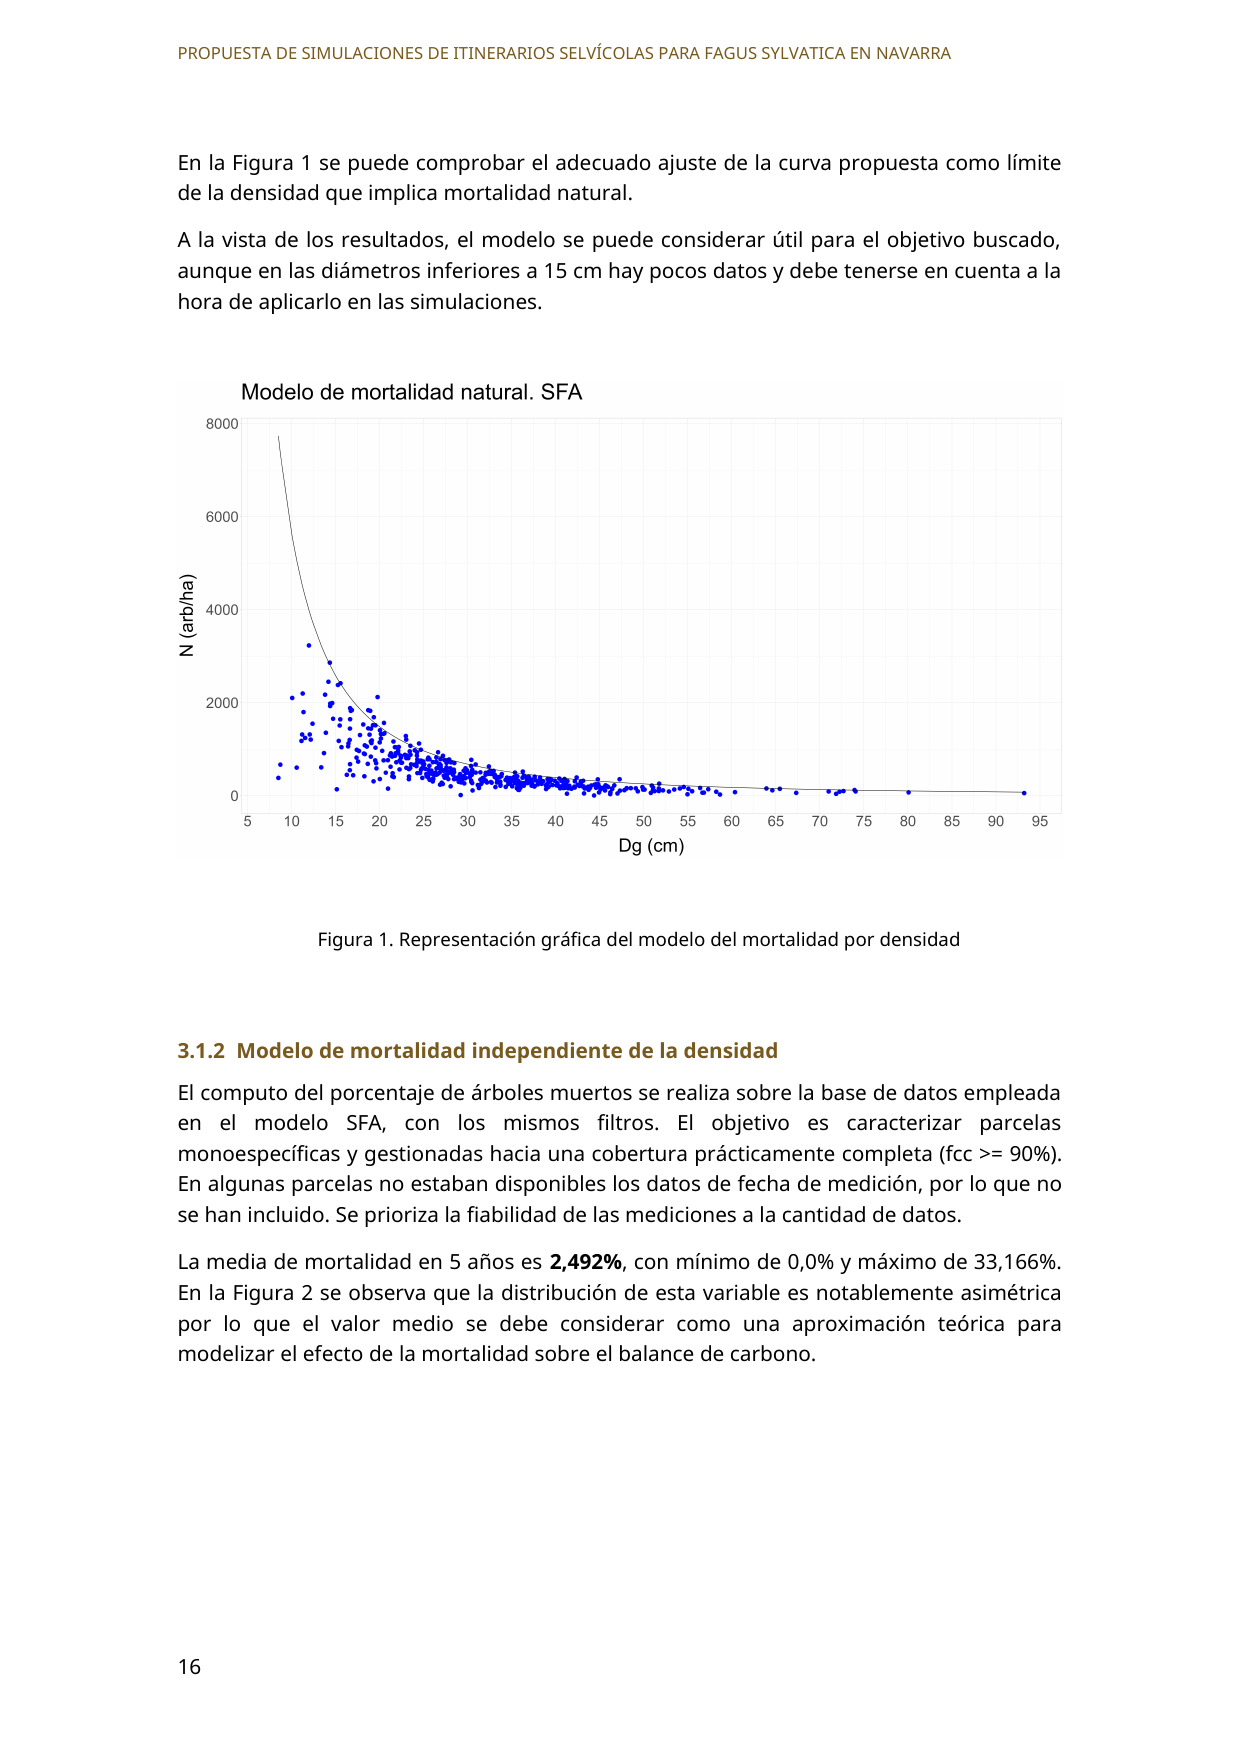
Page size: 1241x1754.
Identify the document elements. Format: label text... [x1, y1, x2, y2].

text El computo del porcentaje de árboles muertos se realiza sobre la base de datos empleada en el modelo SFA, con los mismos filtros. El objetivo es caracterizar parcelas monoespecíficas y gestionadas hacia una cobertura prácticamente completa (fcc >= 90%). En algunas parcelas no estaban disponibles los datos de fecha de medición, por lo que no se han incluido. Se prioriza la fiabilidad de las mediciones a la cantidad de datos. [177, 1078, 1063, 1228]
text A la vista de los resultados, el modelo se puede considerar útil para el objetivo buscado, aunque en las diámetros inferiores a 15 cm hay pocos datos y debe tenerse en cuenta a la hora de aplicarlo en las simulaciones. [177, 226, 1063, 315]
picture [177, 381, 1063, 858]
subtitle Modelo de mortalidad independiente de la densidad [177, 1037, 1063, 1065]
text La media de mortalidad en 5 años es 2,492%, con mínimo de 0,0% y máximo de 33,166%. En la Figura 2 se observa que la distribución de esta variable es notablemente asimétrica por lo que el valor medio se debe considerar como una aproximación teórica para modelizar el efecto de la mortalidad sobre el balance de carbono. [177, 1247, 1063, 1368]
list Representación gráfica del modelo del mortalidad por densidad [215, 926, 1063, 952]
text En la Figura 1 se puede comprobar el adecuado ajuste de la curva propuesta como límite de la densidad que implica mortalidad natural. [177, 148, 1063, 207]
